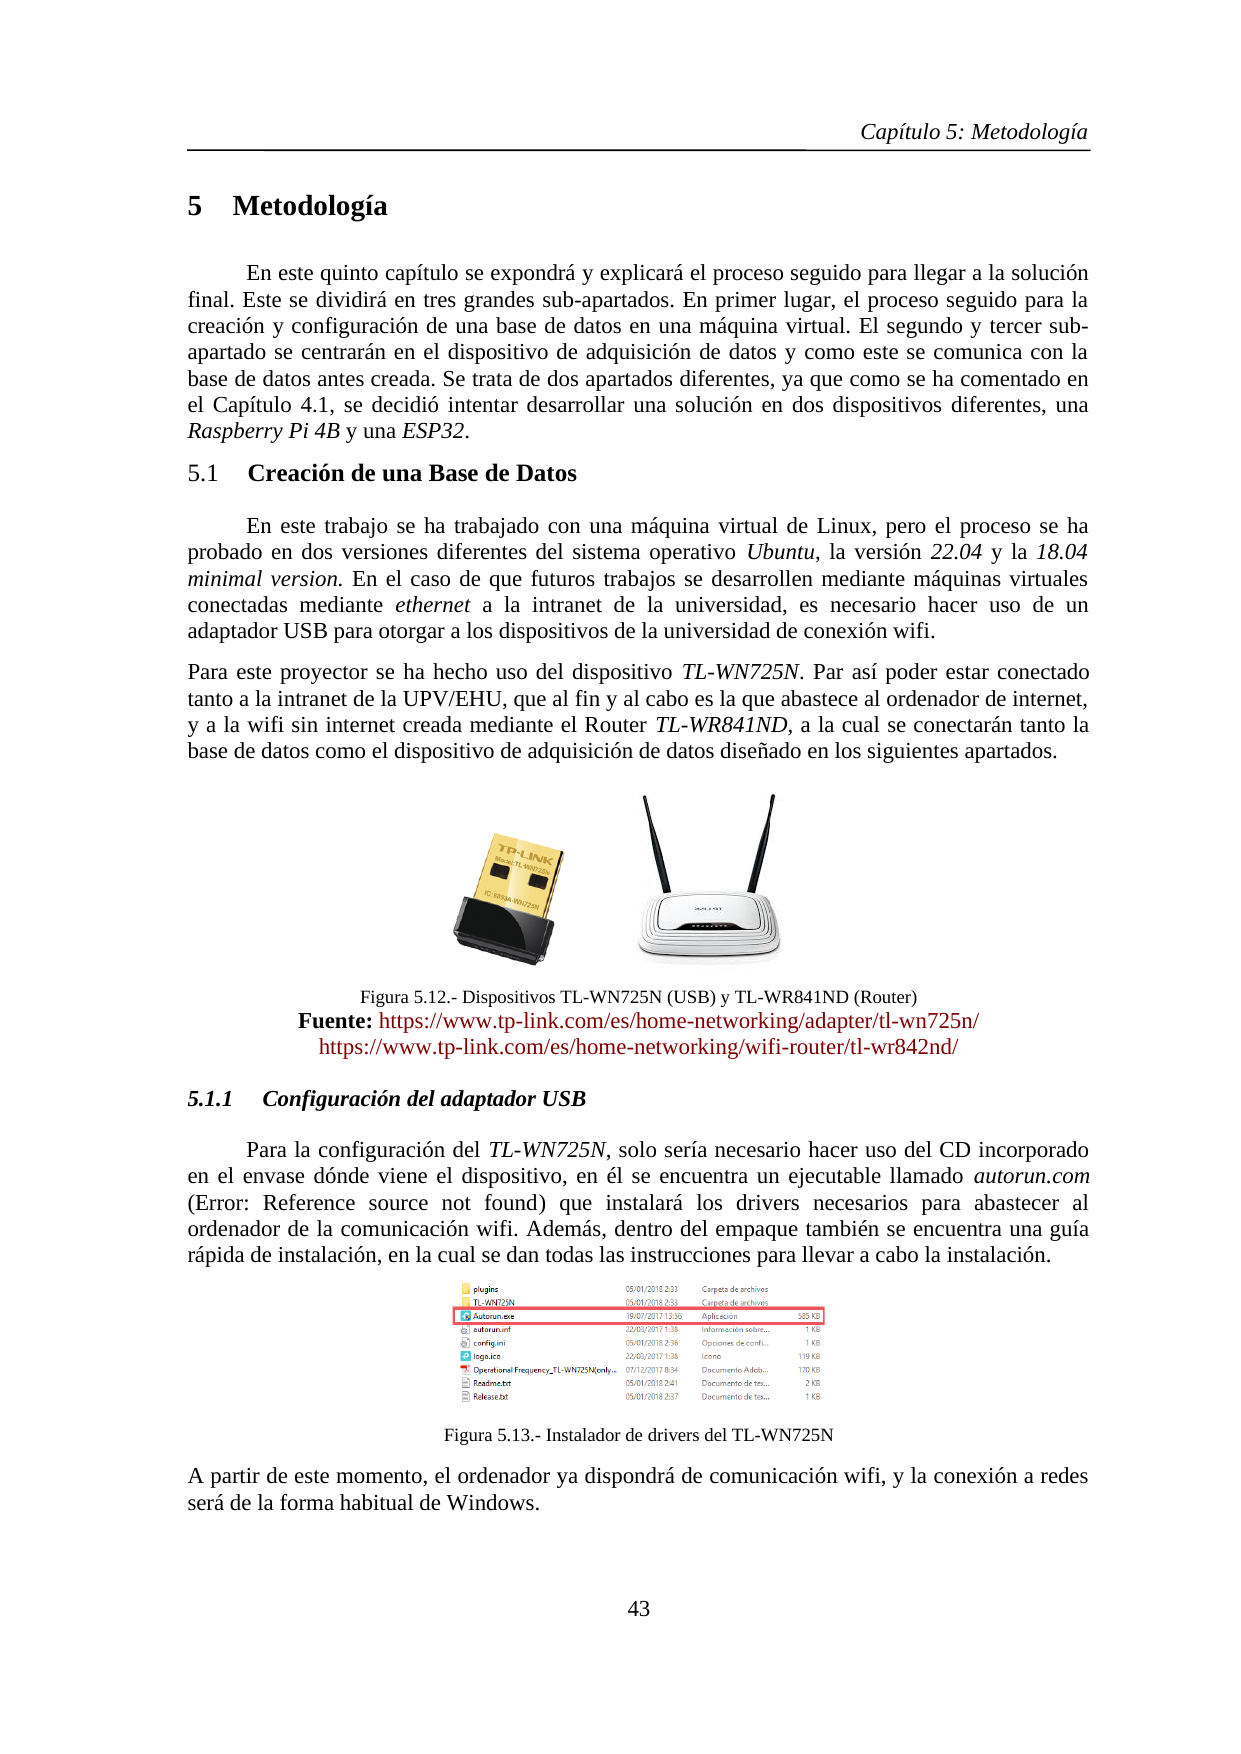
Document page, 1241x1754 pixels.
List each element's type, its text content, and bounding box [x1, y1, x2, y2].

text Figura 5.2.- Instalador de drivers del TL-WN725N [187, 1424, 1090, 1445]
subtitle Creación de una Base de Datos [187, 458, 1090, 487]
subtitle Metodología [187, 188, 1090, 222]
subtitle Configuración del adaptador USB [187, 1085, 1090, 1111]
text En este quinto capítulo se expondrá y explicará el proceso seguido para llegar a la solución final. Este se dividirá en tres grandes sub-apartados. En primer lugar, el proceso seguido para la creación y configuración de una base de datos en una máquina virtual. El segundo y tercer sub-apartado se centrarán en el dispositivo de adquisición de datos y como este se comunica con la base de datos antes creada. Se trata de dos apartados diferentes, ya que como se ha comentado en el Capítulo 4.1, se decidió intentar desarrollar una solución en dos dispositivos diferentes, una Raspberry Pi 4B y una ESP32. [187, 259, 1090, 444]
picture [439, 778, 838, 971]
text Para este proyector se ha hecho uso del dispositivo TL-WN725N. Par así poder estar conectado tanto a la intranet de la UPV/EHU, que al fin y al cabo es la que abastece al ordenador de internet, y a la wifi sin internet creada mediante el Router TL-WR841ND, a la cual se conectarán tanto la base de datos como el dispositivo de adquisición de datos diseñado en los siguientes apartados. [187, 658, 1090, 764]
text Figura 5.1.- Dispositivos TL-WN725N (USB) y TL-WR841ND (Router) [187, 986, 1090, 1007]
text Fuente: https://www.tp-link.com/es/home-networking/adapter/tl-wn725n/ https://www.tp-link.com/es/home-networking/wifi-router/tl-wr842nd/ [187, 1007, 1090, 1060]
text A partir de este momento, el ordenador ya dispondrá de comunicación wifi, y la conexión a redes será de la forma habitual de Windows. [187, 1462, 1090, 1515]
text En este trabajo se ha trabajado con una máquina virtual de Linux, pero el proceso se ha probado en dos versiones diferentes del sistema operativo Ubuntu, la versión 22.04 y la 18.04 minimal version. En el caso de que futuros trabajos se desarrollen mediante máquinas virtuales conectadas mediante ethernet a la intranet de la universidad, es necesario hacer uso de un adaptador USB para otorgar a los dispositivos de la universidad de conexión wifi. [187, 512, 1090, 644]
picture [452, 1282, 825, 1410]
